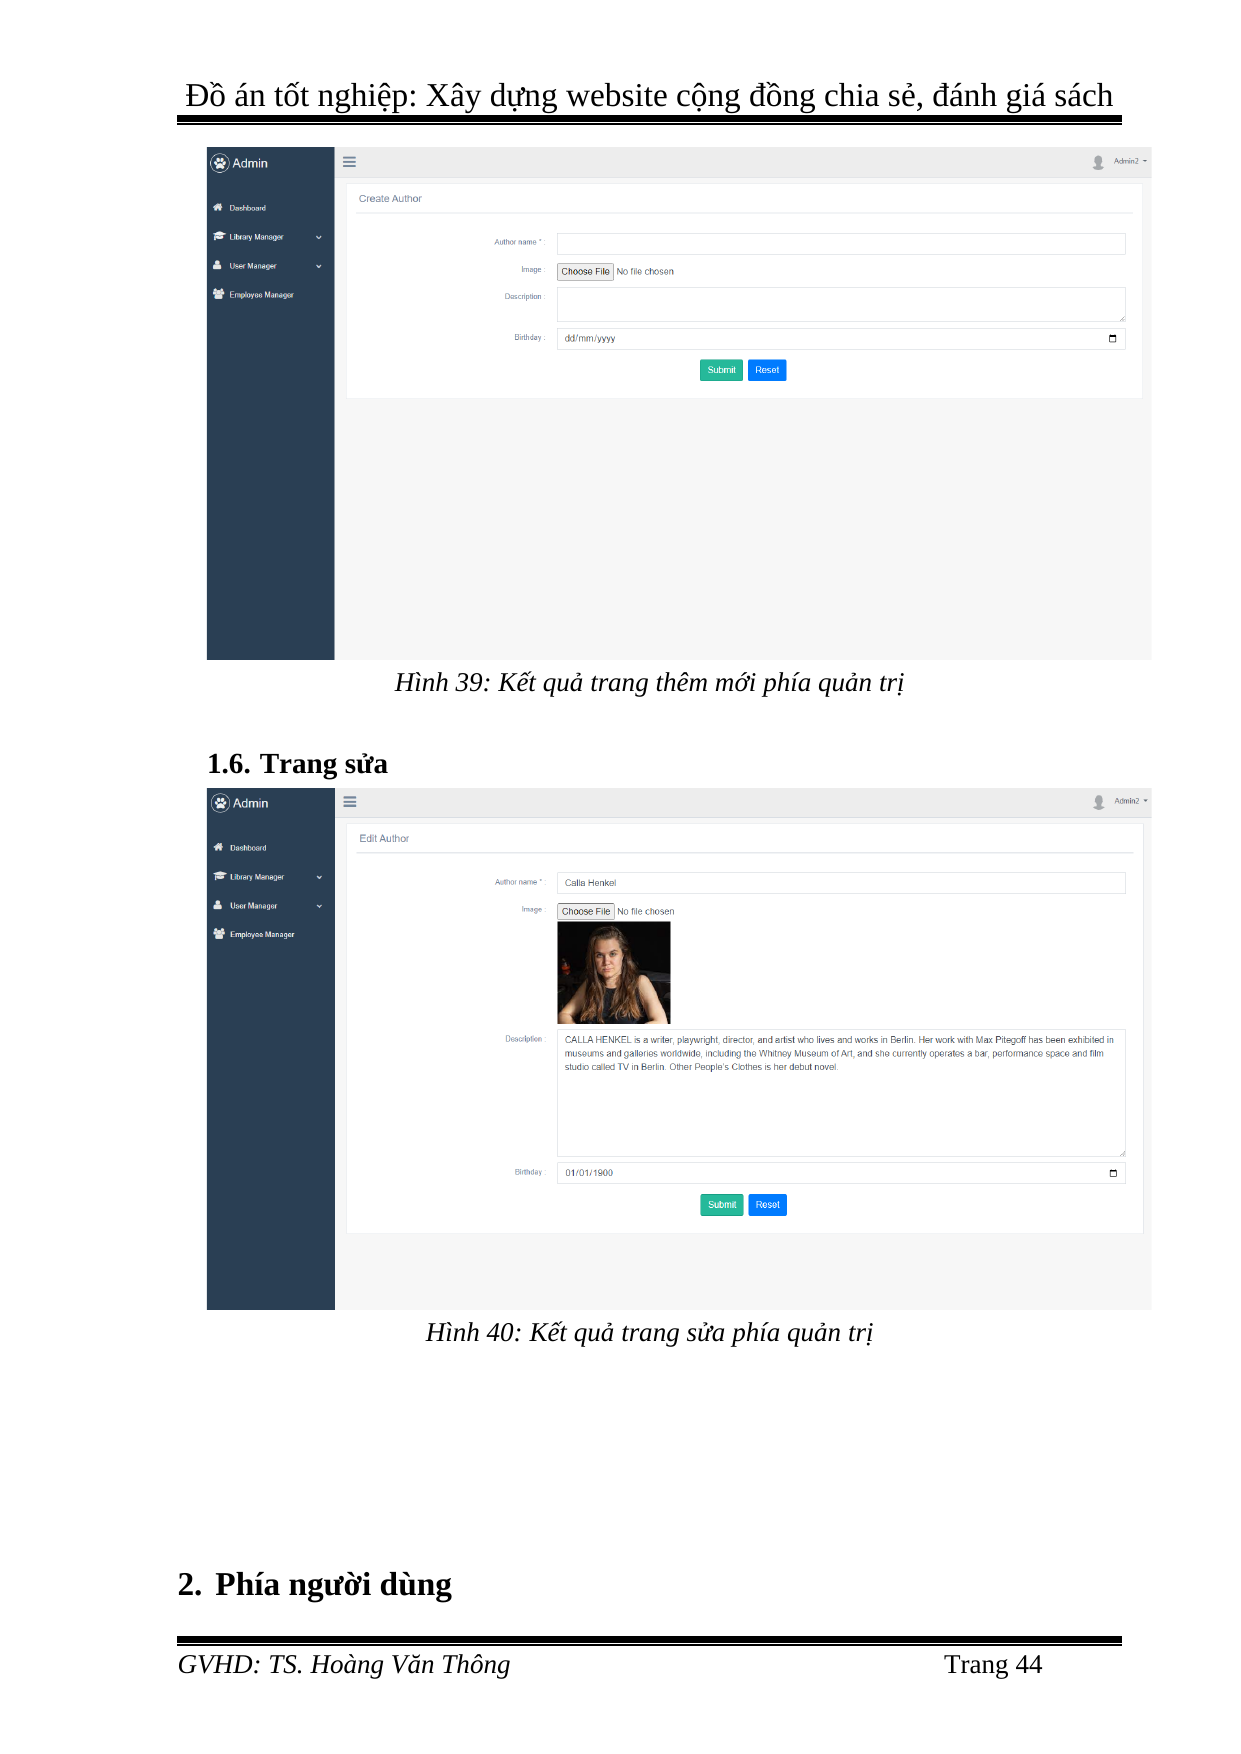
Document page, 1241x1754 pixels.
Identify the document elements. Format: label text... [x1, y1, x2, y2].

list Hình 40: Kết quả trang sửa phía quản trị [177, 1316, 1122, 1347]
list Phía người dùng [177, 1564, 1122, 1602]
picture [206, 147, 1152, 660]
picture [206, 788, 1152, 1310]
list Trang sửa [207, 747, 1122, 780]
list Hình 39: Kết quả trang thêm mới phía quản trị [177, 666, 1122, 697]
